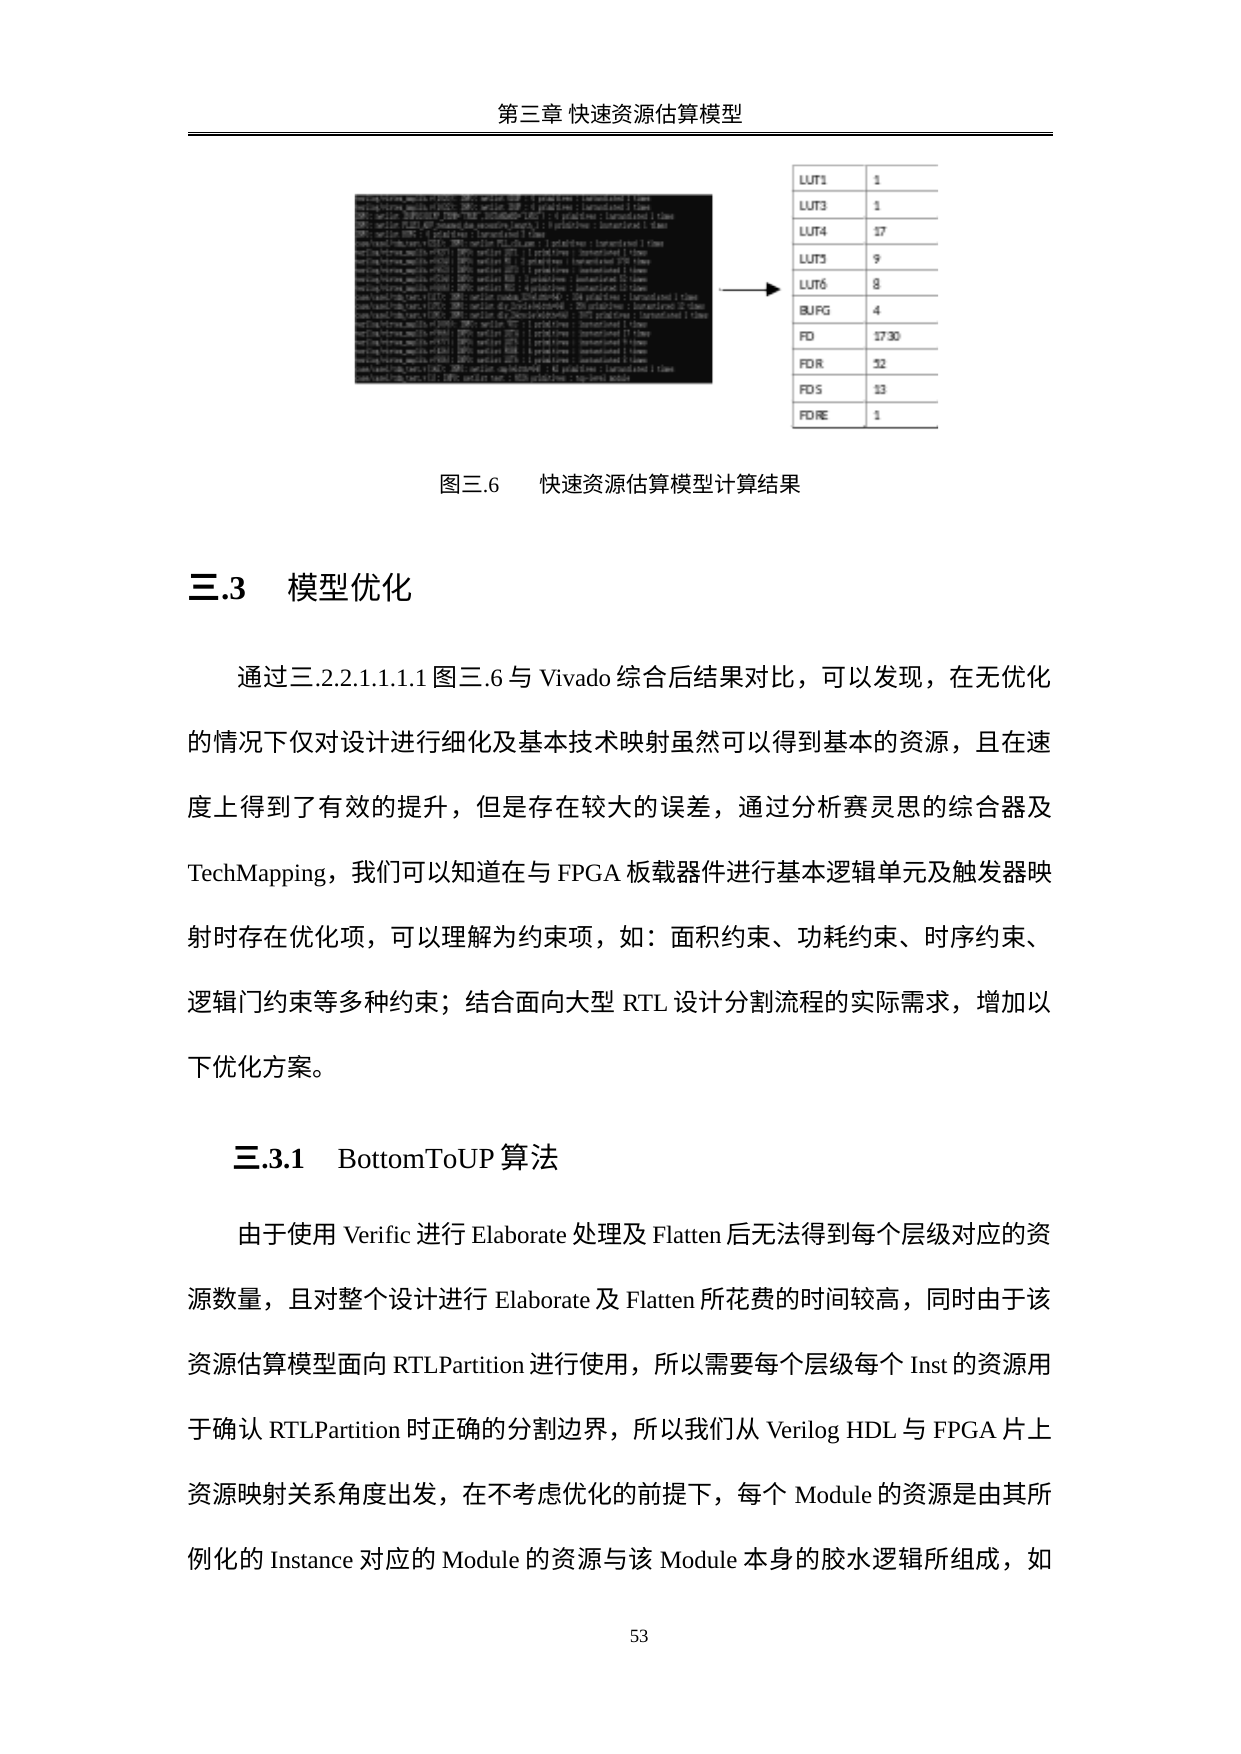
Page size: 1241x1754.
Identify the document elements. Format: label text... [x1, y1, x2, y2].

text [187, 1200, 1053, 1590]
text 通过图3.11与Vivado综合后结果对比，可以发现，在无优化的情况下仅对设计进行细化及基本技术映射虽然可以得到基本的资源，且在速度上得到了有效的提升，但是存在较大的误差，通过分析赛灵思的综合器及TechMapping，我们可以知道在与FPGA板载器件进行基本逻辑单元及触发器映射时存在优化项，可以理解为约束项，如：面积约束、功耗约束、时序约束、逻辑门约束等多种约束；结合面向大型RTL设计分割流程的实际需求，增加以下优化方案。 [187, 643, 1053, 1098]
subtitle 模型优化 [187, 553, 1053, 618]
text 快速资源估算模型计算结果 [187, 467, 1053, 499]
subtitle BottomToUP算法 [232, 1123, 1053, 1188]
